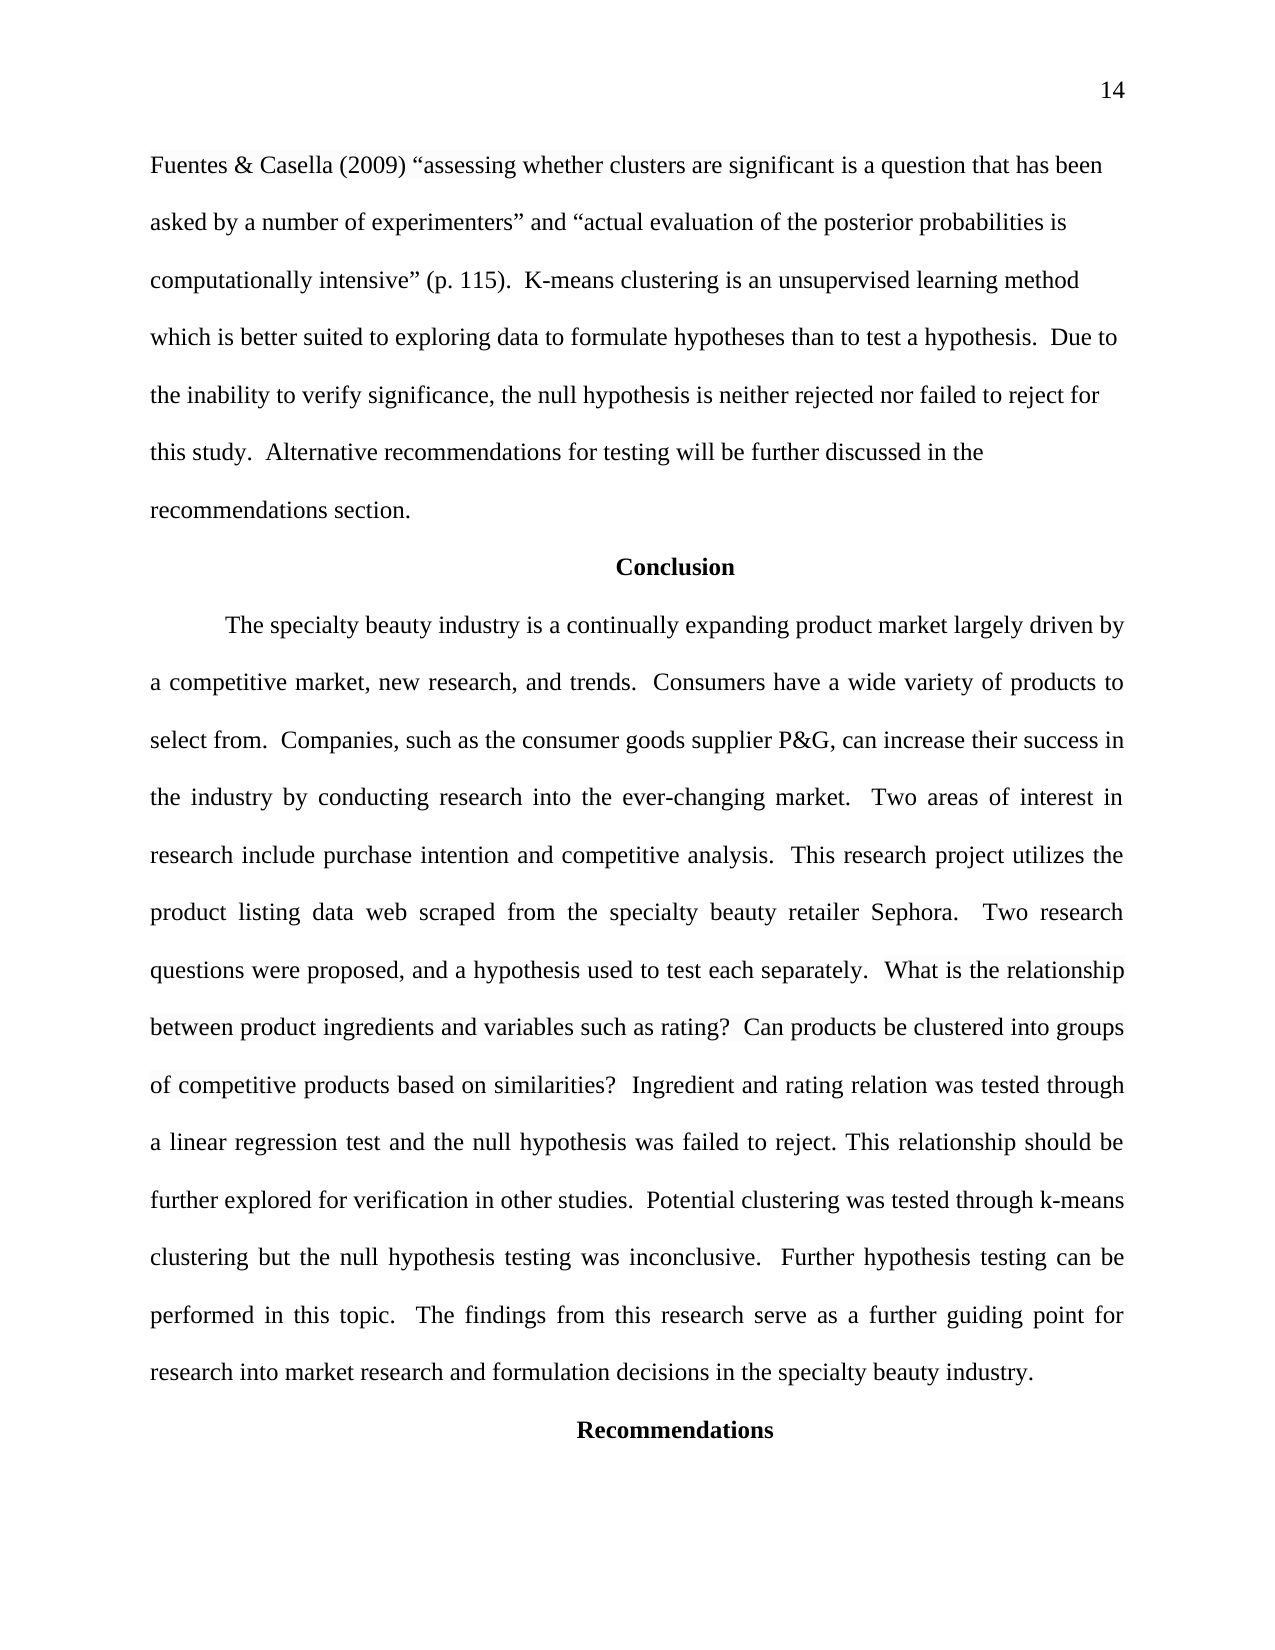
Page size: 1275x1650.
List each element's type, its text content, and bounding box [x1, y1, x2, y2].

text Recommendations [150, 1415, 1125, 1444]
text Conclusion [150, 552, 1125, 581]
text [150, 150, 1125, 524]
text The specialty beauty industry is a continually expanding product market largely driven by a competitive market, new research, and trends. Consumers have a wide variety of products to select from. Companies, such as the consumer goods supplier P&G, can increase their success in the industry by conducting research into the ever-changing market. Two areas of interest in research include purchase intention and competitive analysis. This research project utilizes the product listing data web scraped from the specialty beauty retailer Sephora. Two research questions were proposed, and a hypothesis used to test each separately. What is the relationship between product ingredients and variables such as rating? Can products be clustered into groups of competitive products based on similarities? Ingredient and rating relation was tested through a linear regression test and the null hypothesis was failed to reject. This relationship should be further explored for verification in other studies. Potential clustering was tested through k-means clustering but the null hypothesis testing was inconclusive. Further hypothesis testing can be performed in this topic. The findings from this research serve as a further guiding point for research into market research and formulation decisions in the specialty beauty industry. [150, 610, 1125, 1013]
text The specialty beauty industry is a continually expanding product market largely driven by a competitive market, new research, and trends. Consumers have a wide variety of products to select from. Companies, such as the consumer goods supplier P&G, can increase their success in the industry by conducting research into the ever-changing market. Two areas of interest in research include purchase intention and competitive analysis. This research project utilizes the product listing data web scraped from the specialty beauty retailer Sephora. Two research questions were proposed, and a hypothesis used to test each separately. What is the relationship between product ingredients and variables such as rating? Can products be clustered into groups of competitive products based on similarities? Ingredient and rating relation was tested through a linear regression test and the null hypothesis was failed to reject. This relationship should be further explored for verification in other studies. Potential clustering was tested through k-means clustering but the null hypothesis testing was inconclusive. Further hypothesis testing can be performed in this topic. The findings from this research serve as a further guiding point for research into market research and formulation decisions in the specialty beauty industry. [150, 1041, 1125, 1386]
